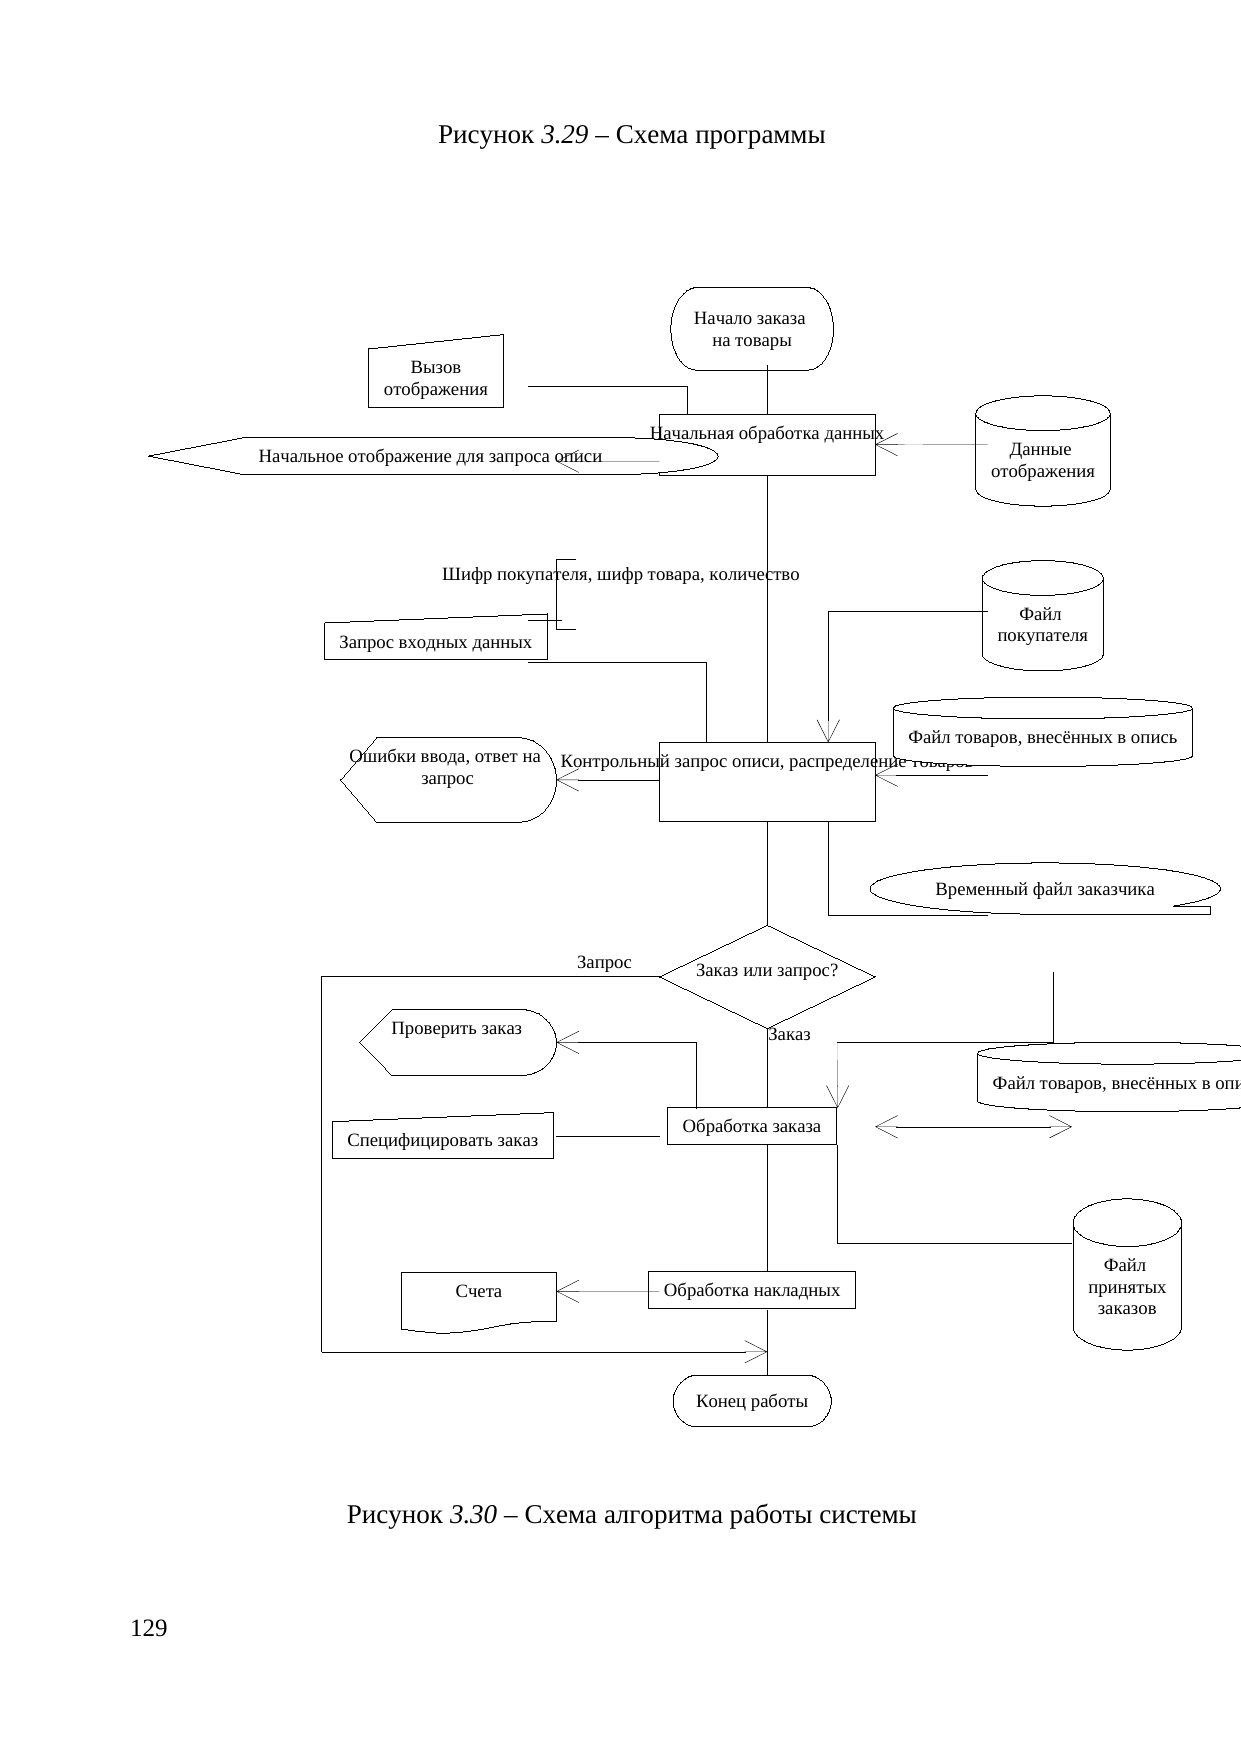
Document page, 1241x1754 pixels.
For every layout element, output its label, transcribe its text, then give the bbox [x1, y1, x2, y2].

text Рисунок 3.29 – Схема программы [130, 118, 1134, 149]
text Рисунок 3.30 – Схема алгоритма работы системы [130, 1498, 1134, 1529]
